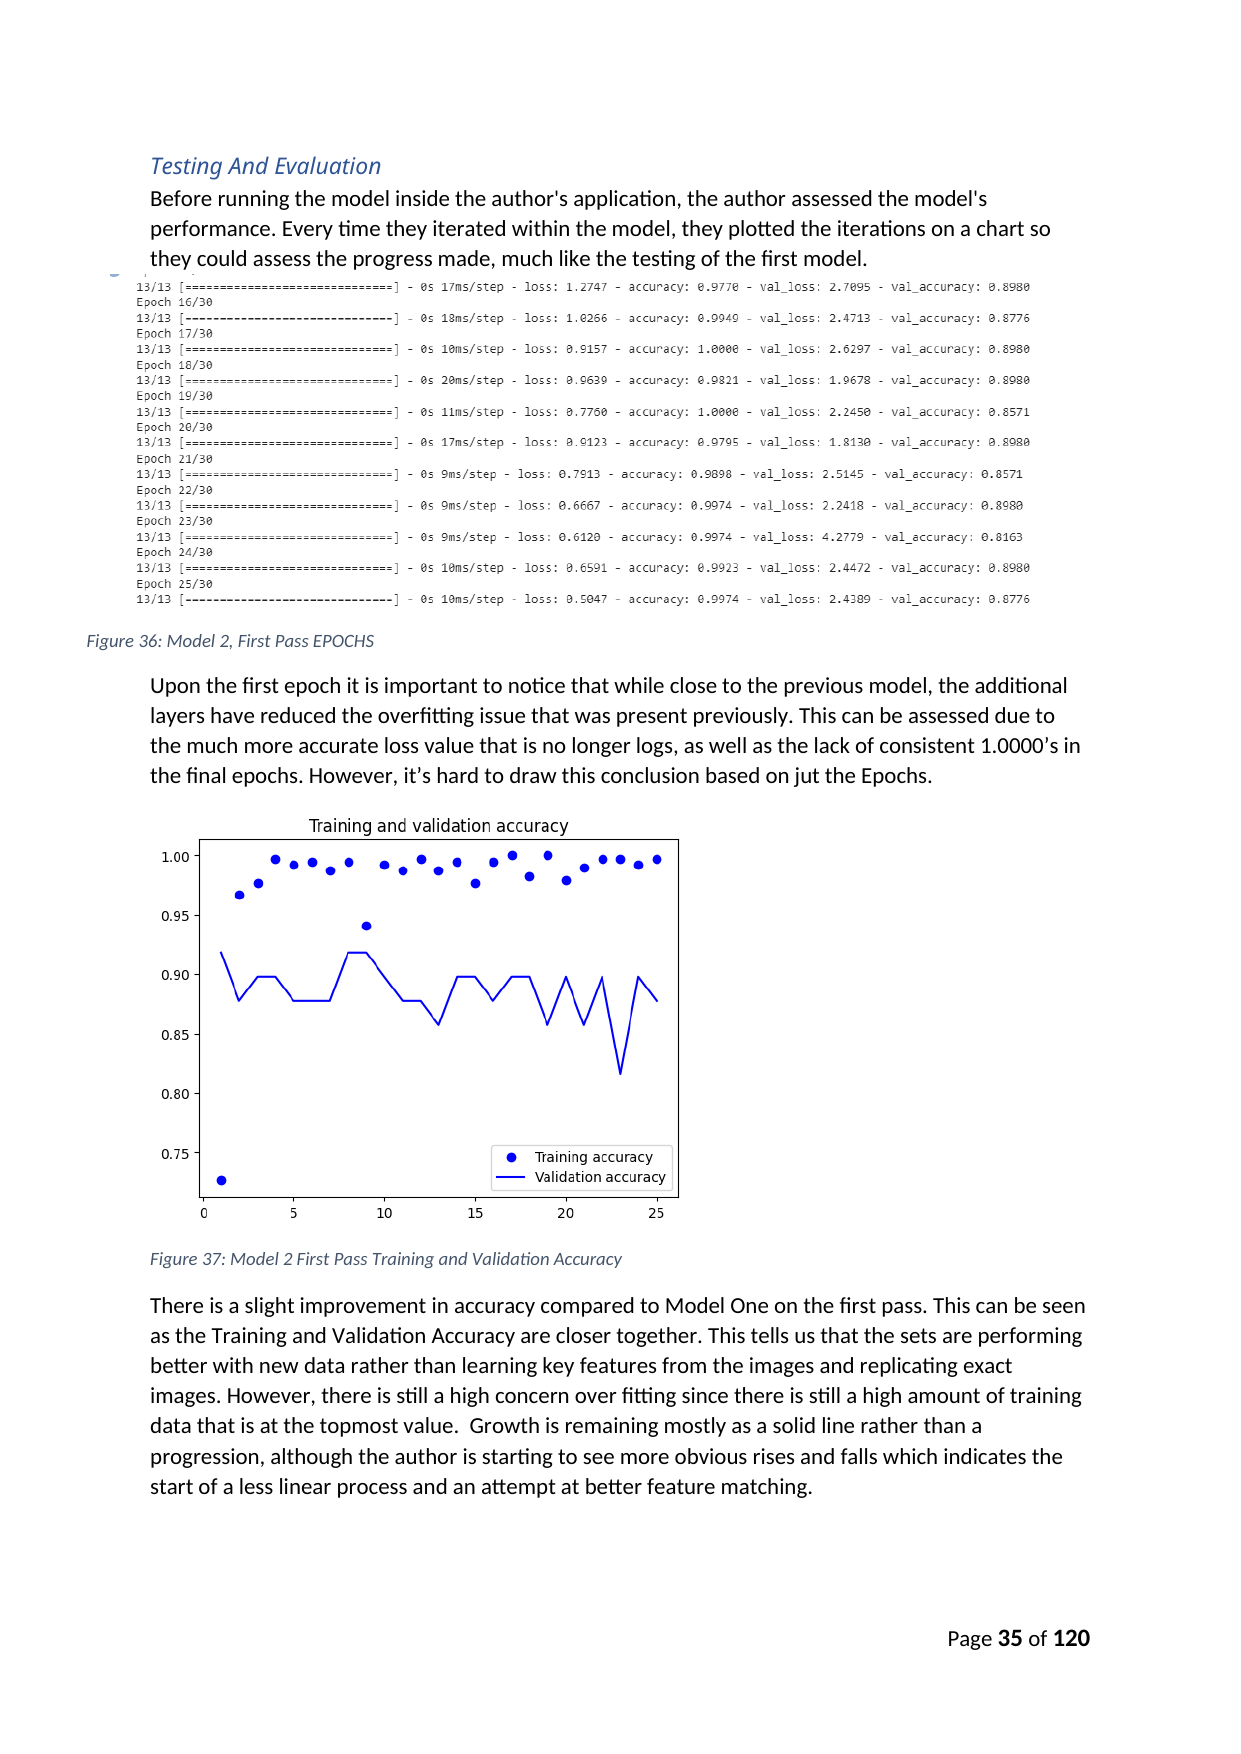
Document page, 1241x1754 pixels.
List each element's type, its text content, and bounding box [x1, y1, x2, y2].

text Upon the first epoch it is important to notice that while close to the previous model, the additional layers have reduced the overfitting issue that was present previously. This can be assessed due to the much more accurate loss value that is no longer logs, as well as the lack of consistent 1.0000’s in the final epochs. However, it’s hard to draw this conclusion based on jut the Epochs. [150, 652, 1090, 789]
picture [110, 274, 1052, 618]
picture [150, 808, 687, 1229]
text Before running the model inside the author's application, the author assessed the model's performance. Every time they iterated within the model, they plotted the iterations on a chart so they could assess the progress made, much like the testing of the first model. [150, 184, 1090, 272]
text There is a slight improvement in accuracy compared to Model One on the first pass. This can be seen as the Training and Validation Accuracy are closer together. This tells us that the sets are performing better with new data rather than learning key features from the images and replicating exact images. However, there is still a high concern over fitting since there is still a high amount of training data that is at the topmost value. Growth is remaining mostly as a solid line rather than a progression, although the author is starting to see more obvious rises and falls which indicates the start of a less linear process and an attempt at better feature matching. [150, 1291, 1090, 1500]
subtitle Testing And Evaluation [150, 150, 1090, 181]
